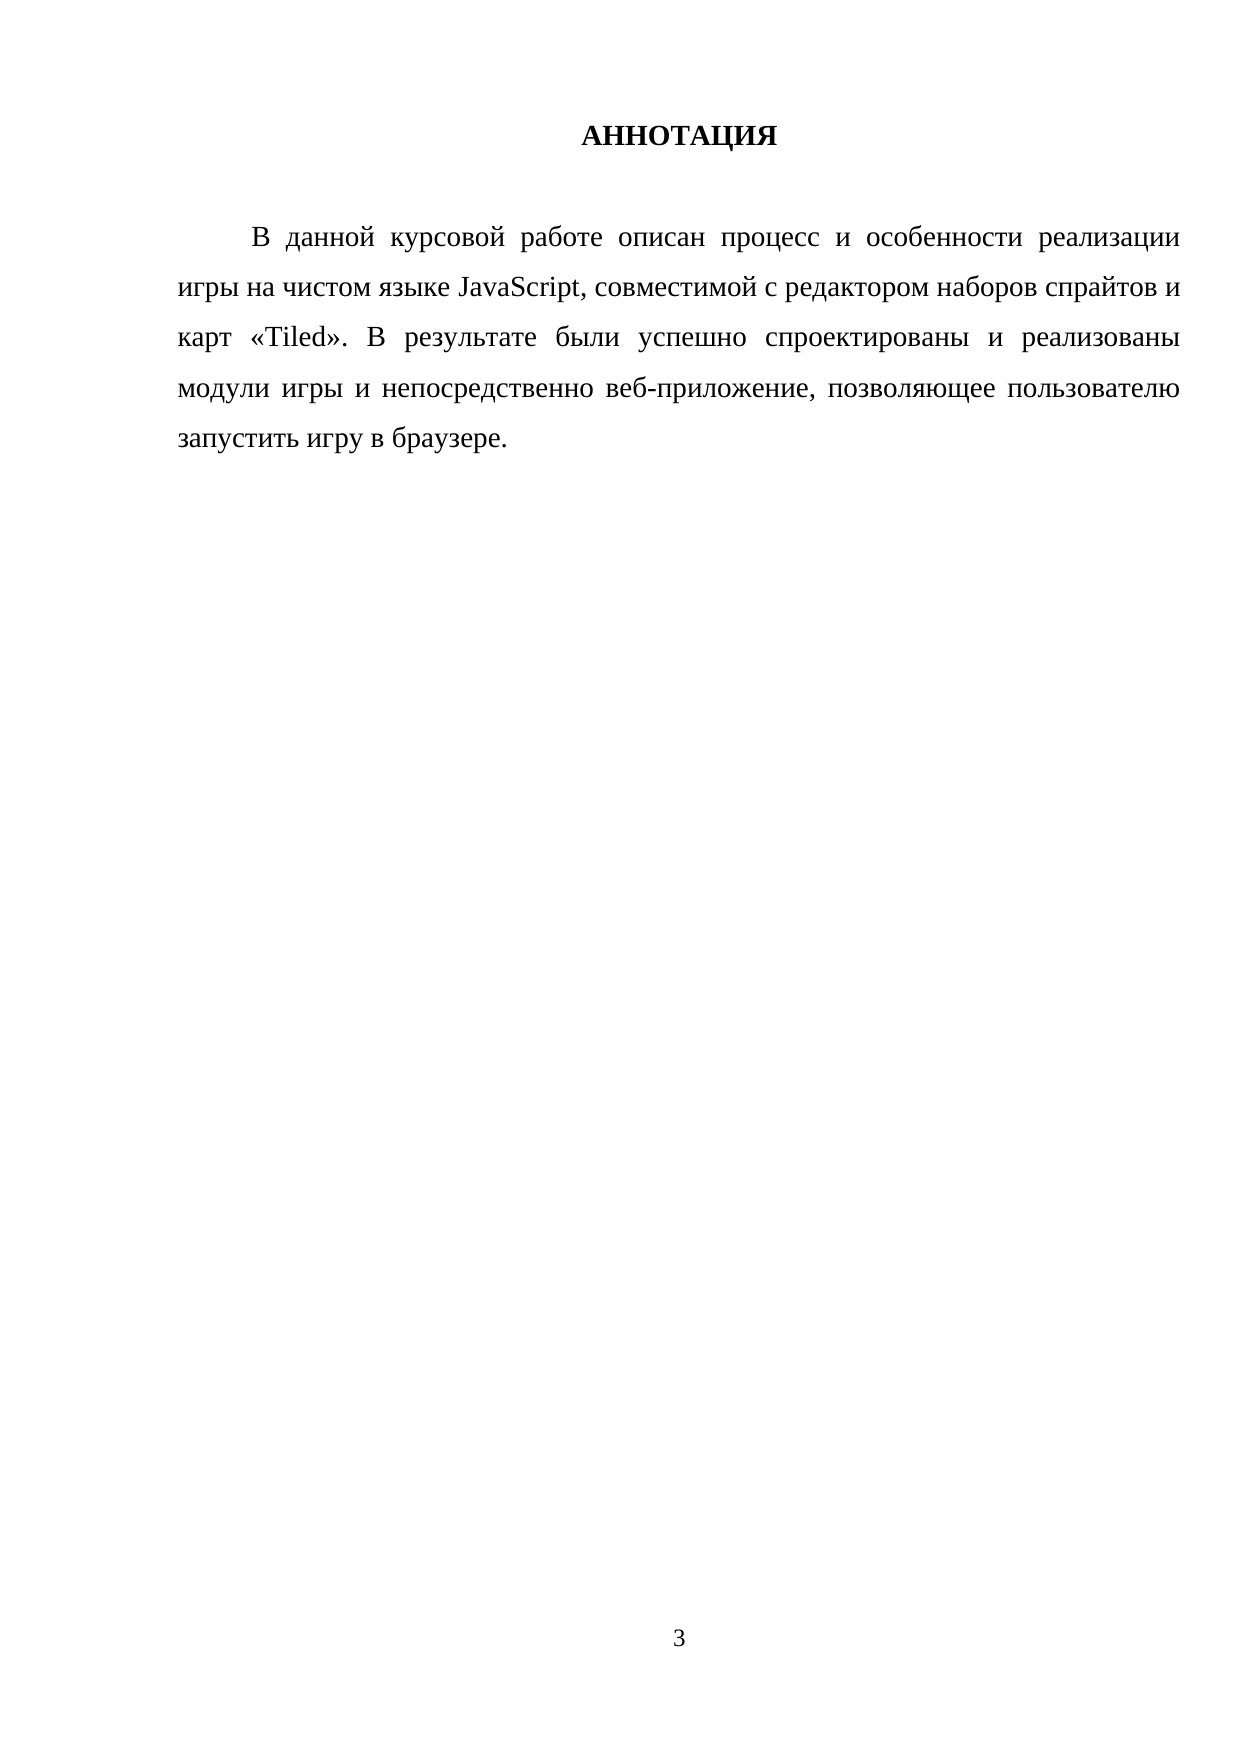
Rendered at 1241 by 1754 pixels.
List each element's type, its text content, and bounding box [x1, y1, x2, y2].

text В данной курсовой работе описан процесс и особенности реализации игры на чистом языке JavaScript, совместимой с редактором наборов спрайтов и карт «Tiled». В результате были успешно спроектированы и реализованы модули игры и непосредственно веб-приложение, позволяющее пользователю запустить игру в браузере. [177, 219, 1181, 453]
text Аннотация [177, 118, 1181, 152]
